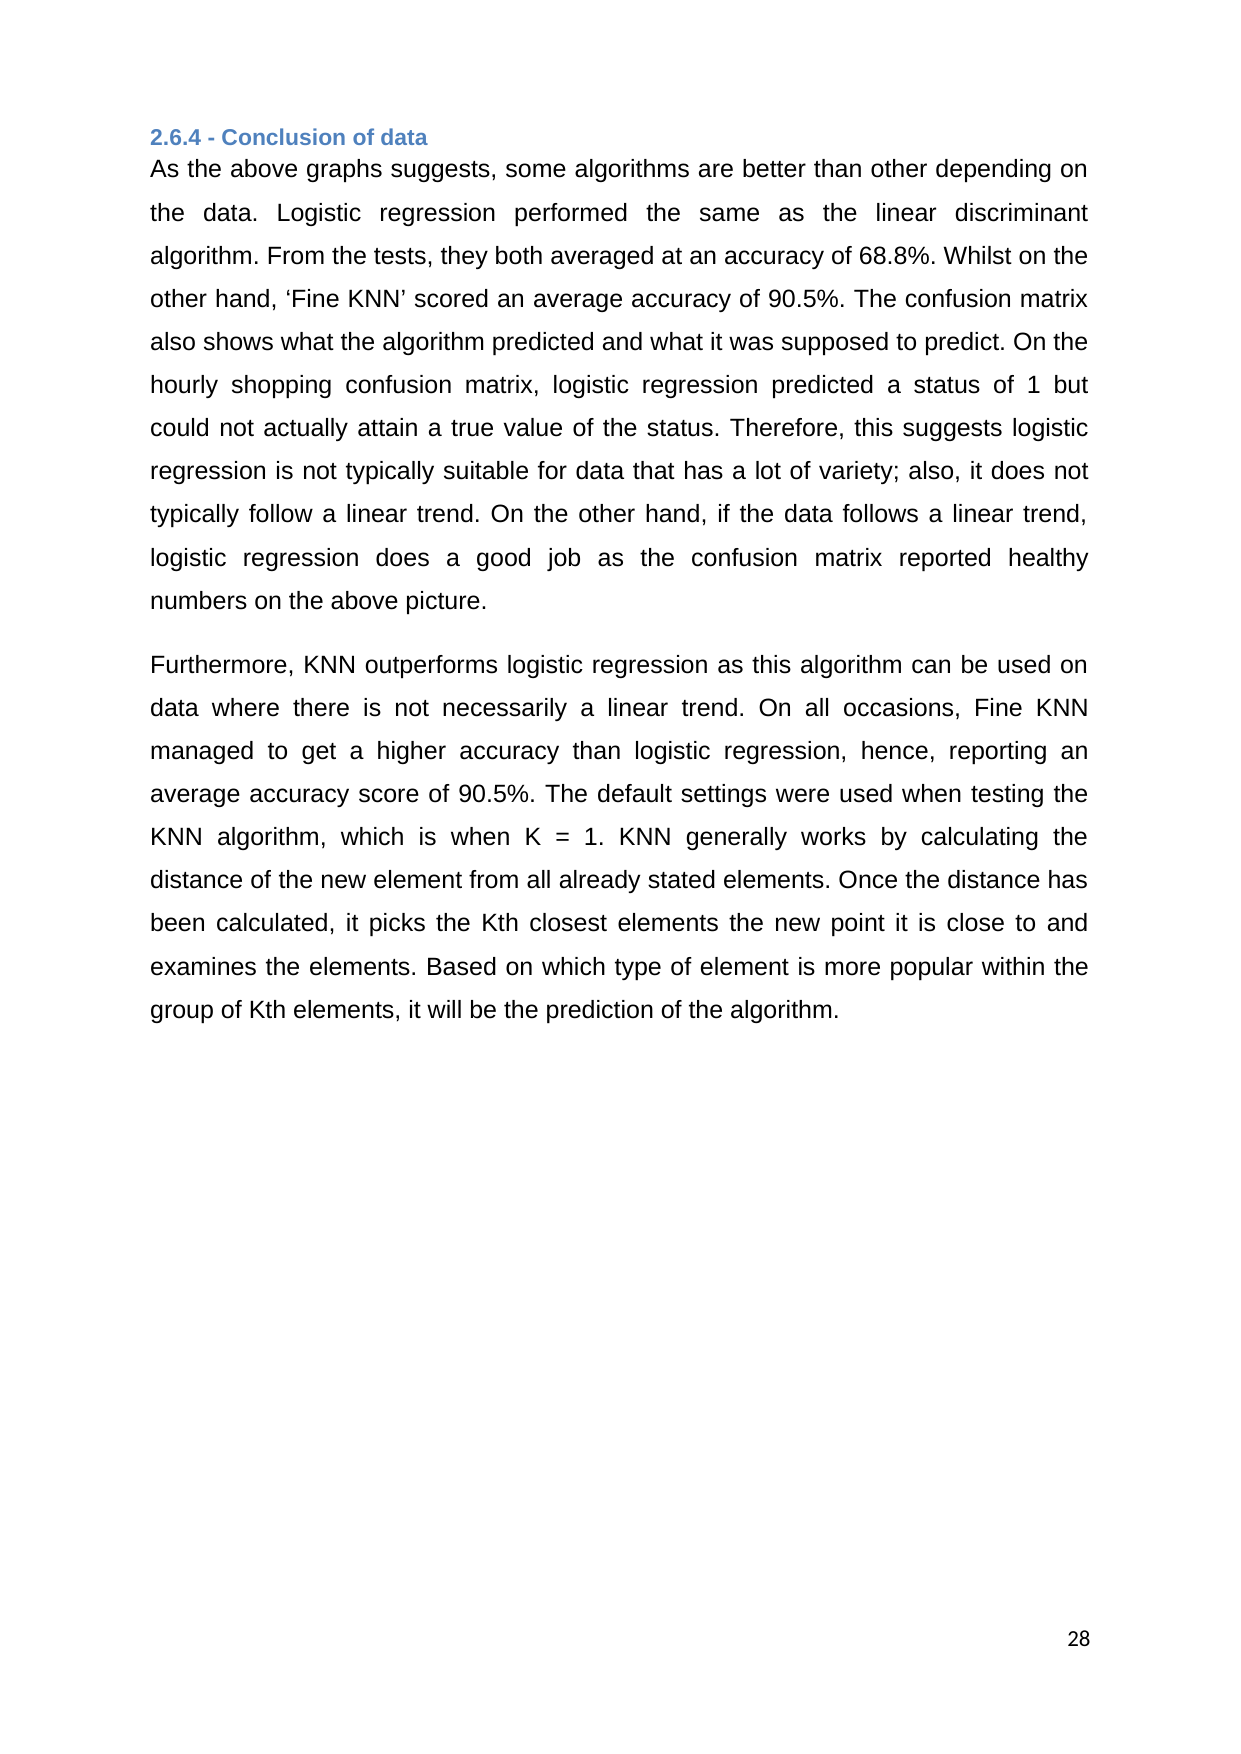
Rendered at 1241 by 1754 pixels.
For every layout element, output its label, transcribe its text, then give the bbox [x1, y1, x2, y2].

text As the above graphs suggests, some algorithms are better than other depending on the data. Logistic regression performed the same as the linear discriminant algorithm. From the tests, they both averaged at an accuracy of 68.8%. Whilst on the other hand, ‘Fine KNN’ scored an average accuracy of 90.5%. The confusion matrix also shows what the algorithm predicted and what it was supposed to predict. On the hourly shopping confusion matrix, logistic regression predicted a status of 1 but could not actually attain a true value of the status. Therefore, this suggests logistic regression is not typically suitable for data that has a lot of variety; also, it does not typically follow a linear trend. On the other hand, if the data follows a linear trend, logistic regression does a good job as the confusion matrix reported healthy numbers on the above picture. [150, 154, 1090, 614]
text Furthermore, KNN outperforms logistic regression as this algorithm can be used on data where there is not necessarily a linear trend. On all occasions, Fine KNN managed to get a higher accuracy than logistic regression, hence, reporting an average accuracy score of 90.5%. The default settings were used when testing the KNN algorithm, which is when K = 1. KNN generally works by calculating the distance of the new element from all already stated elements. Once the distance has been calculated, it picks the Kth closest elements the new point it is close to and examines the elements. Based on which type of element is more popular within the group of Kth elements, it will be the prediction of the algorithm. [150, 650, 1090, 1023]
subtitle 2.6.4 - Conclusion of data [150, 124, 1090, 151]
